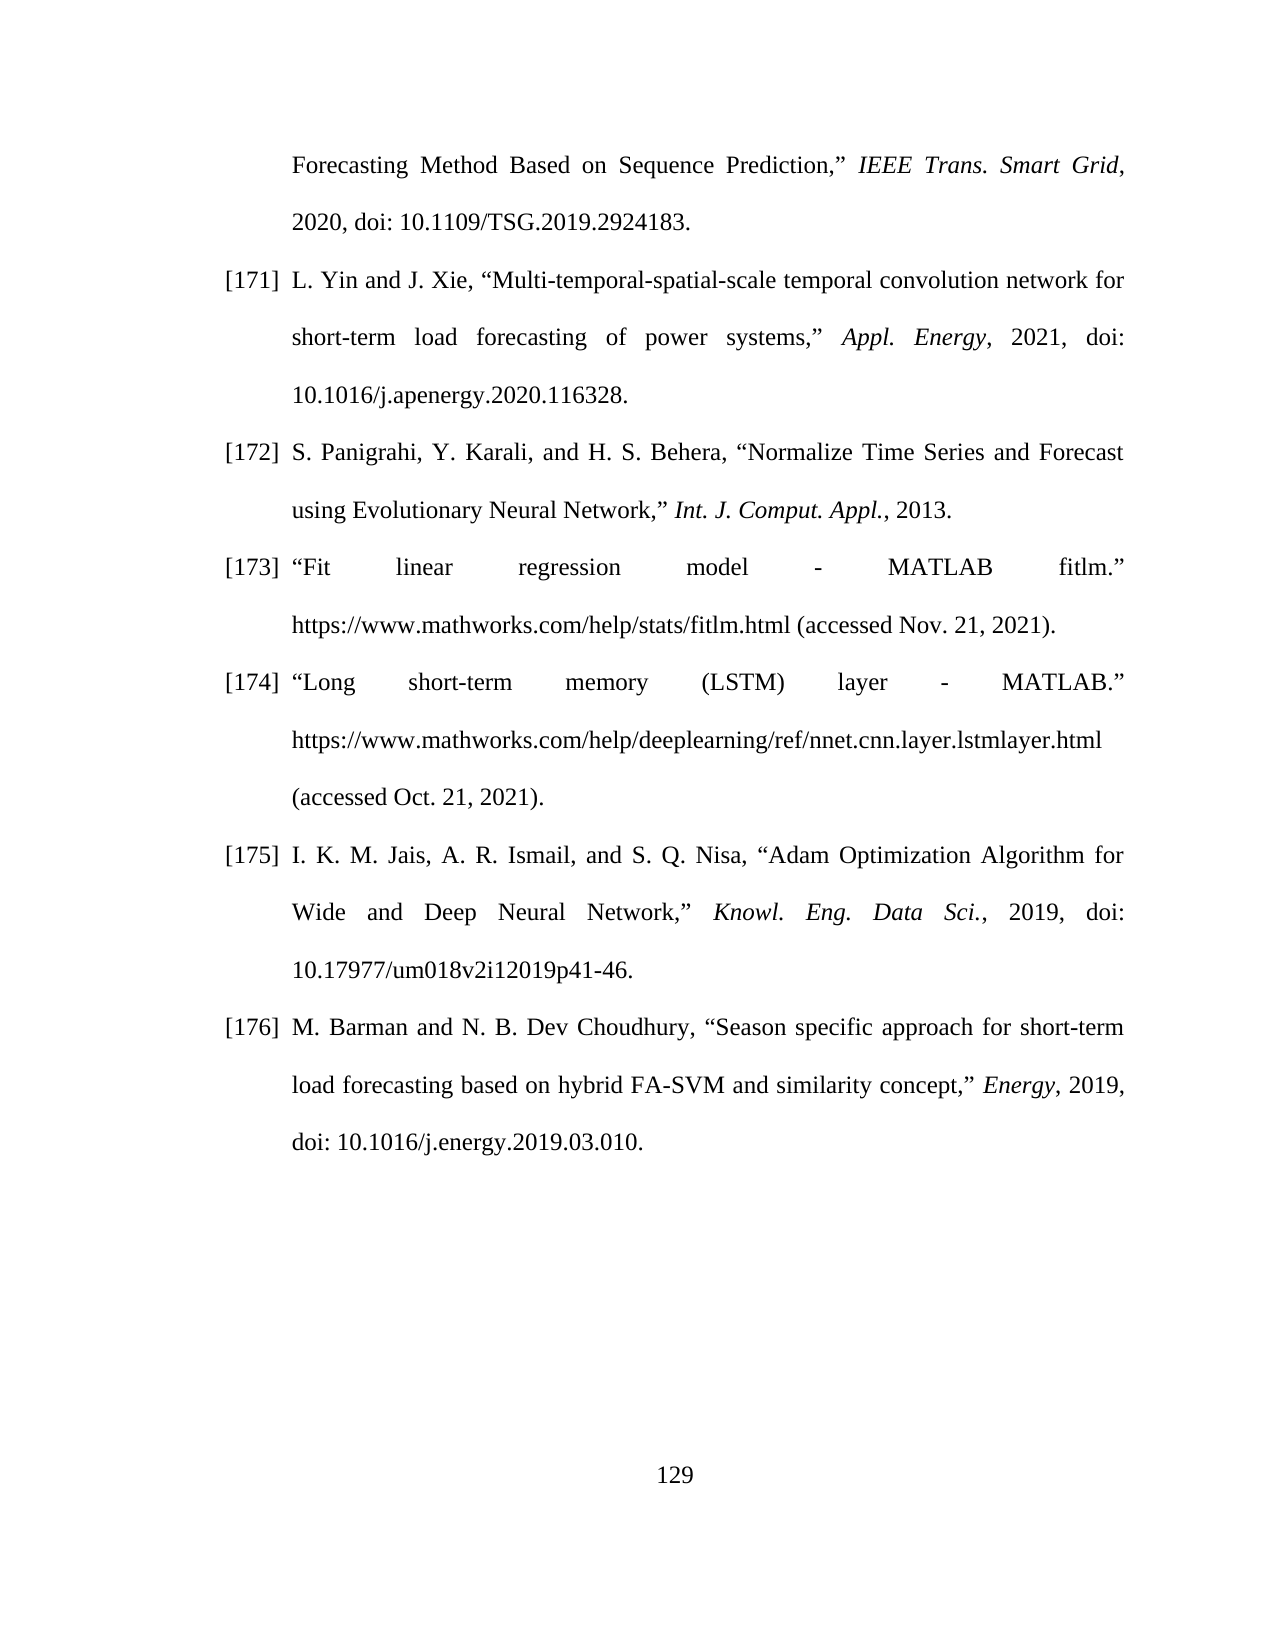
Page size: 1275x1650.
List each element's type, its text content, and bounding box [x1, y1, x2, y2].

text [171] L. Yin and J. Xie, “Multi-temporal-spatial-scale temporal convolution network for short-term load forecasting of power systems,” Appl. Energy, 2021, doi: 10.1016/j.apenergy.2020.116328. [225, 265, 1125, 409]
text [175] I. K. M. Jais, A. R. Ismail, and S. Q. Nisa, “Adam Optimization Algorithm for Wide and Deep Neural Network,” Knowl. Eng. Data Sci., 2019, doi: 10.17977/um018v2i12019p41-46. [225, 840, 1125, 984]
text [173] “Fit linear regression model - MATLAB fitlm.” https://www.mathworks.com/help/stats/fitlm.html (accessed Nov. 21, 2021). [225, 552, 1125, 639]
text [172] S. Panigrahi, Y. Karali, and H. S. Behera, “Normalize Time Series and Forecast using Evolutionary Neural Network,” Int. J. Comput. Appl., 2013. [225, 437, 1125, 524]
text [176] M. Barman and N. B. Dev Choudhury, “Season specific approach for short-term load forecasting based on hybrid FA-SVM and similarity concept,” Energy, 2019, doi: 10.1016/j.energy.2019.03.010. [225, 1012, 1125, 1156]
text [225, 150, 1125, 236]
text [174] “Long short-term memory (LSTM) layer - MATLAB.” https://www.mathworks.com/help/deeplearning/ref/nnet.cnn.layer.lstmlayer.html (accessed Oct. 21, 2021). [225, 667, 1125, 811]
